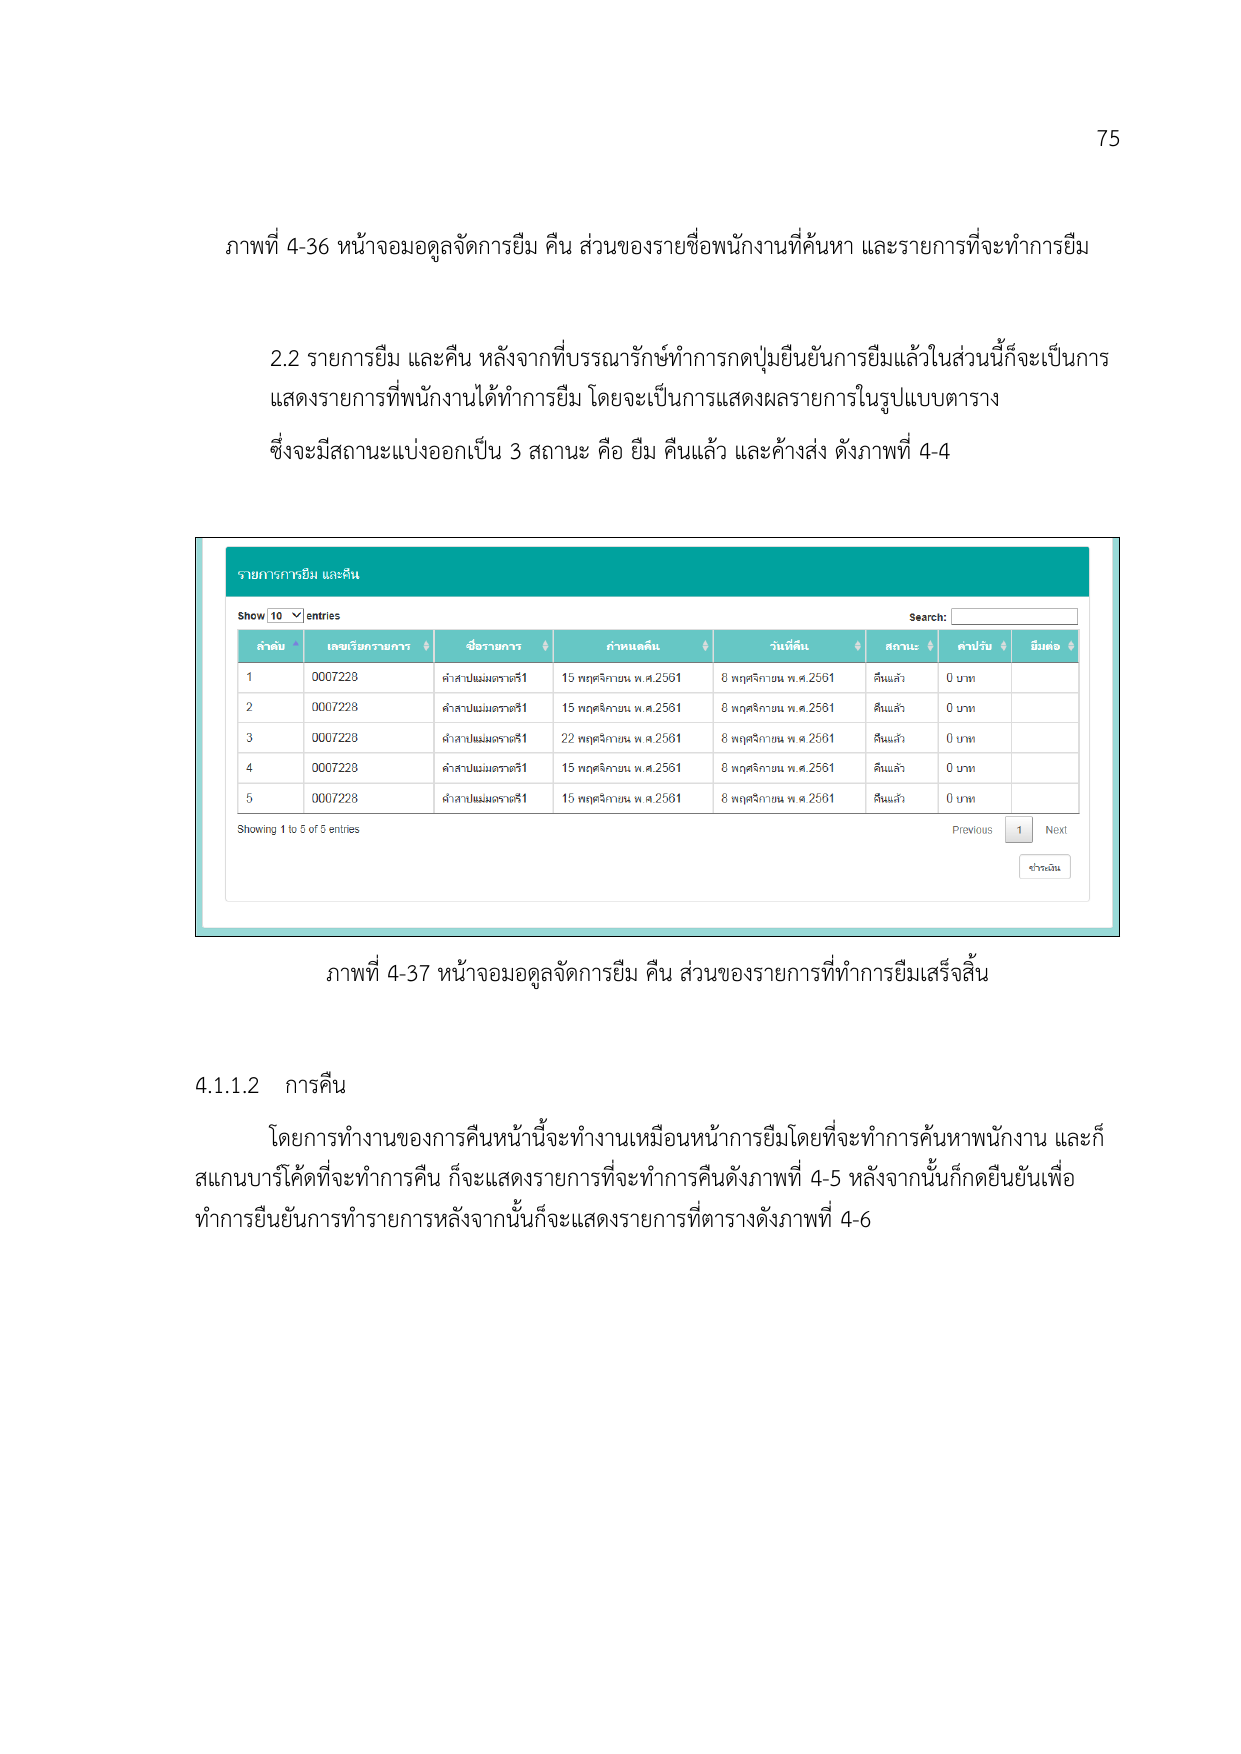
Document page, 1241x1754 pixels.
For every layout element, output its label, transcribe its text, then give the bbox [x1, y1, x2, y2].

subtitle การคืน [195, 1064, 1120, 1101]
text โดยการทำงานของการคืนหน้านี้จะทำงานเหมือนหน้าการยืมโดยที่จะทำการค้นหาพนักงาน และก็สแกนบาร์โค้ดที่จะทำการคืน ก็จะแสดงรายการที่จะทำการคืนดังภาพที่ 4-5 หลังจากนั้นก็กดยืนยันเพื่อทำการยืนยันการทำรายการหลังจากนั้นก็จะแสดงรายการที่ตารางดังภาพที่ 4-6 [195, 1117, 1120, 1236]
picture [196, 538, 1119, 936]
text ซึ่งจะมีสถานะแบ่งออกเป็น 3 สถานะ คือ ยืม คืนแล้ว และค้างส่ง ดังภาพที่ 4-4 [270, 430, 1120, 468]
text 2.2 รายการยืม และคืน หลังจากที่บรรณารักษ์ทำการกดปุ่มยืนยันการยืมแล้วในส่วนนี้ก็จะเป็นการแสดงรายการที่พนักงานได้ทำการยืม โดยจะเป็นการแสดงผลรายการในรูปแบบตาราง [270, 337, 1120, 415]
